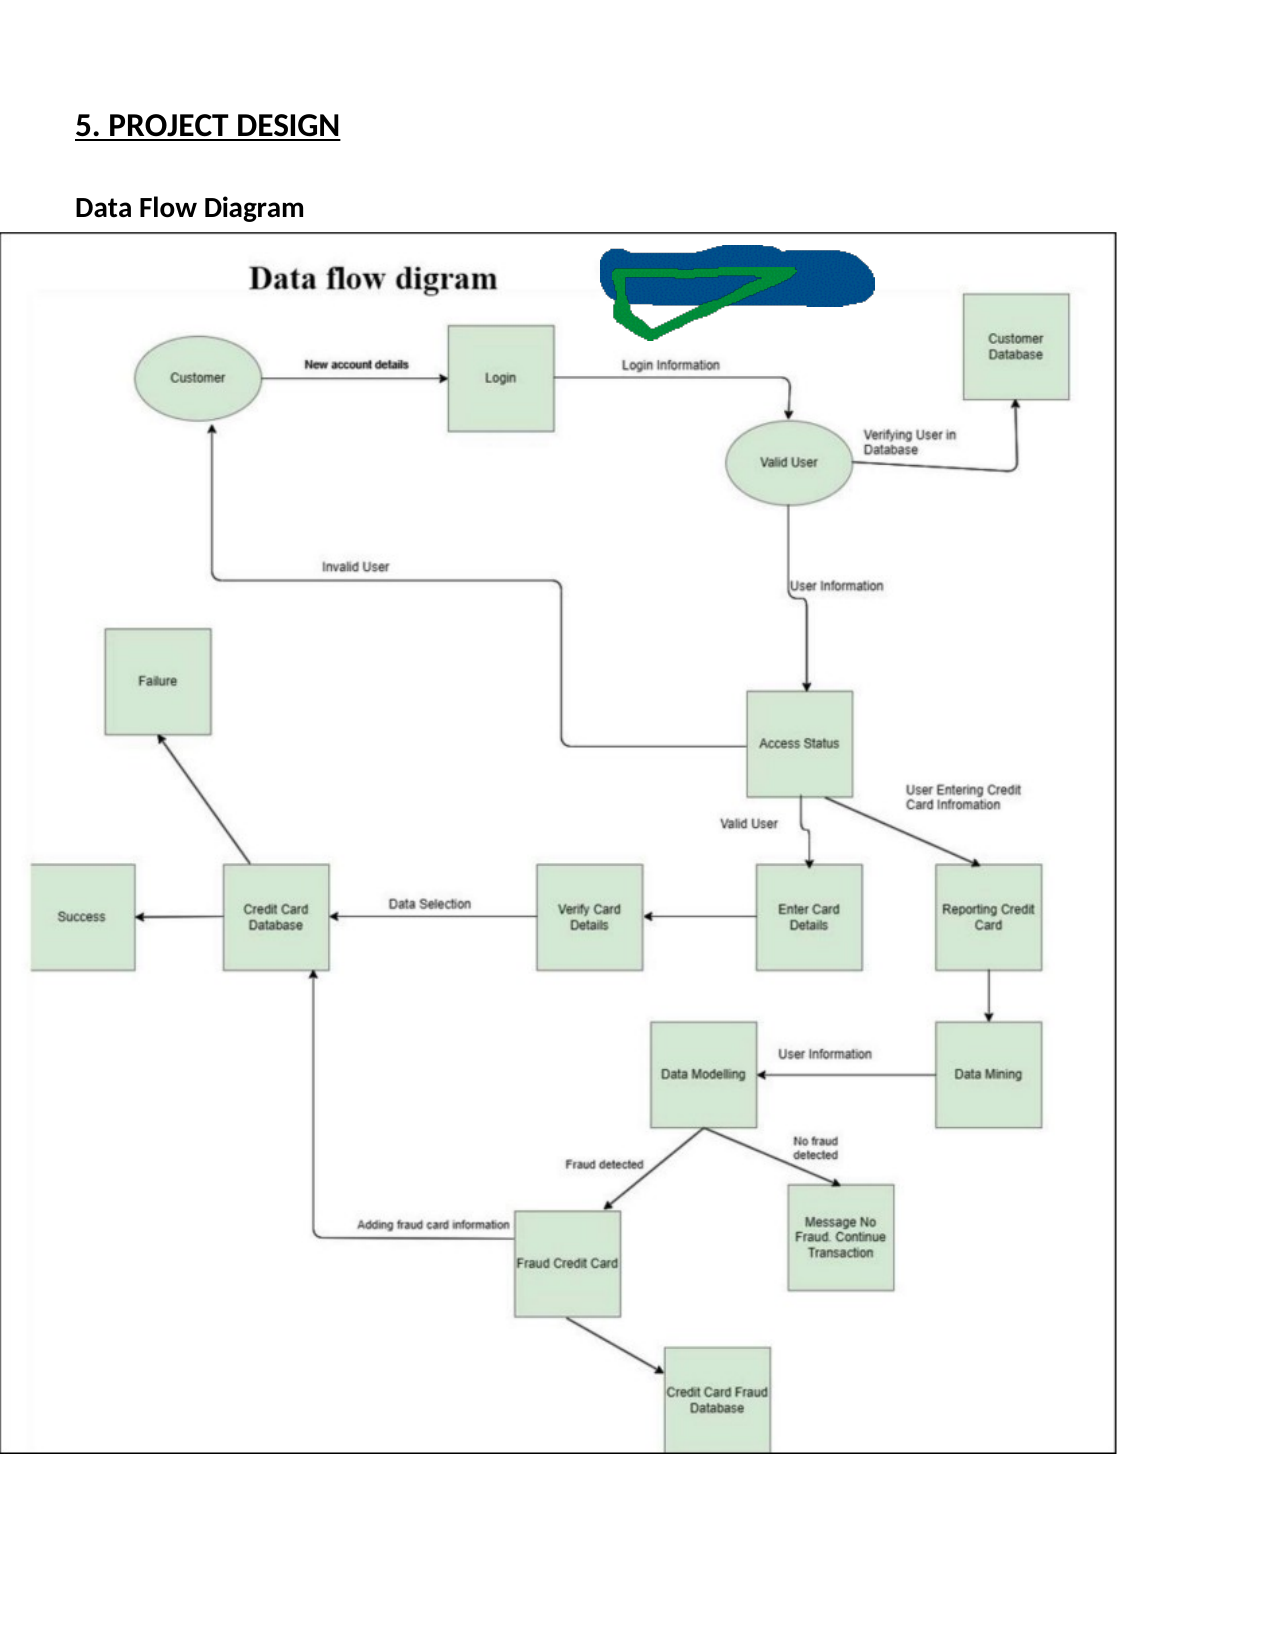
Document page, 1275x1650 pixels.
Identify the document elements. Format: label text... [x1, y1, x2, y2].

picture [0, 232, 1118, 1454]
subtitle Data Flow Diagram [75, 189, 1237, 225]
subtitle PROJECT DESIGN [75, 104, 1237, 145]
